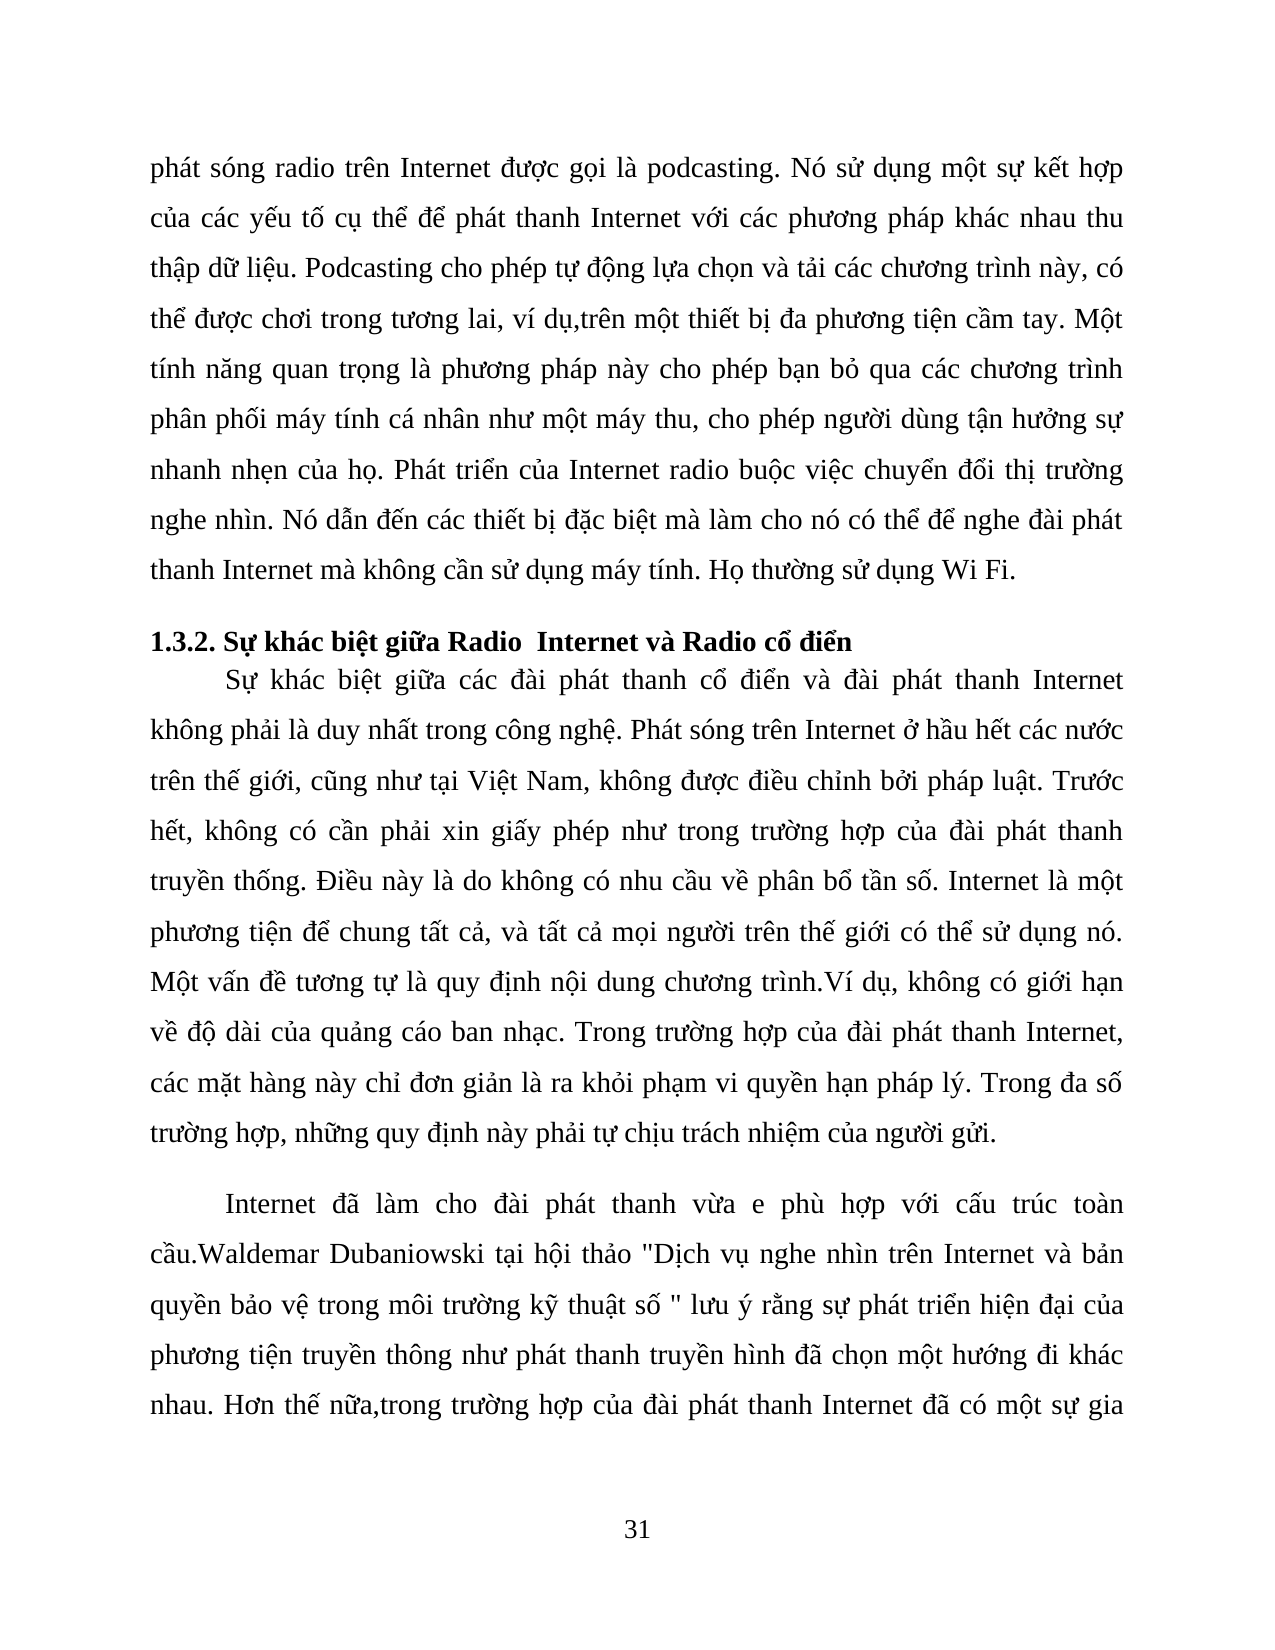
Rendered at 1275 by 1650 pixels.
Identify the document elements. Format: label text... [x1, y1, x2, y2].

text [150, 1186, 1125, 1421]
text Sự khác biệt giữa các đài phát thanh cổ điển và đài phát thanh Internet không phải là duy nhất trong công nghệ. Phát sóng trên Internet ở hầu hết các nước trên thế giới, cũng như tại Việt Nam, không được điều chỉnh bởi pháp luật. Trước hết, không có cần phải xin giấy phép như trong trường hợp của đài phát thanh truyền thống. Điều này là do không có nhu cầu về phân bổ tần số. Internet là một phương tiện để chung tất cả, và tất cả mọi người trên thế giới có thể sử dụng nó. Một vấn đề tương tự là quy định nội dung chương trình.Ví dụ, không có giới hạn về độ dài của quảng cáo ban nhạc. Trong trường hợp của đài phát thanh Internet, các mặt hàng này chỉ đơn giản là ra khỏi phạm vi quyền hạn pháp lý. Trong đa số trường hợp, những quy định này phải tự chịu trách nhiệm của người gửi. [150, 662, 1125, 1148]
subtitle 1.3.2. Sự khác biệt giữa Radio Internet và Radio cổ điển [150, 624, 1125, 657]
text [150, 150, 1125, 586]
